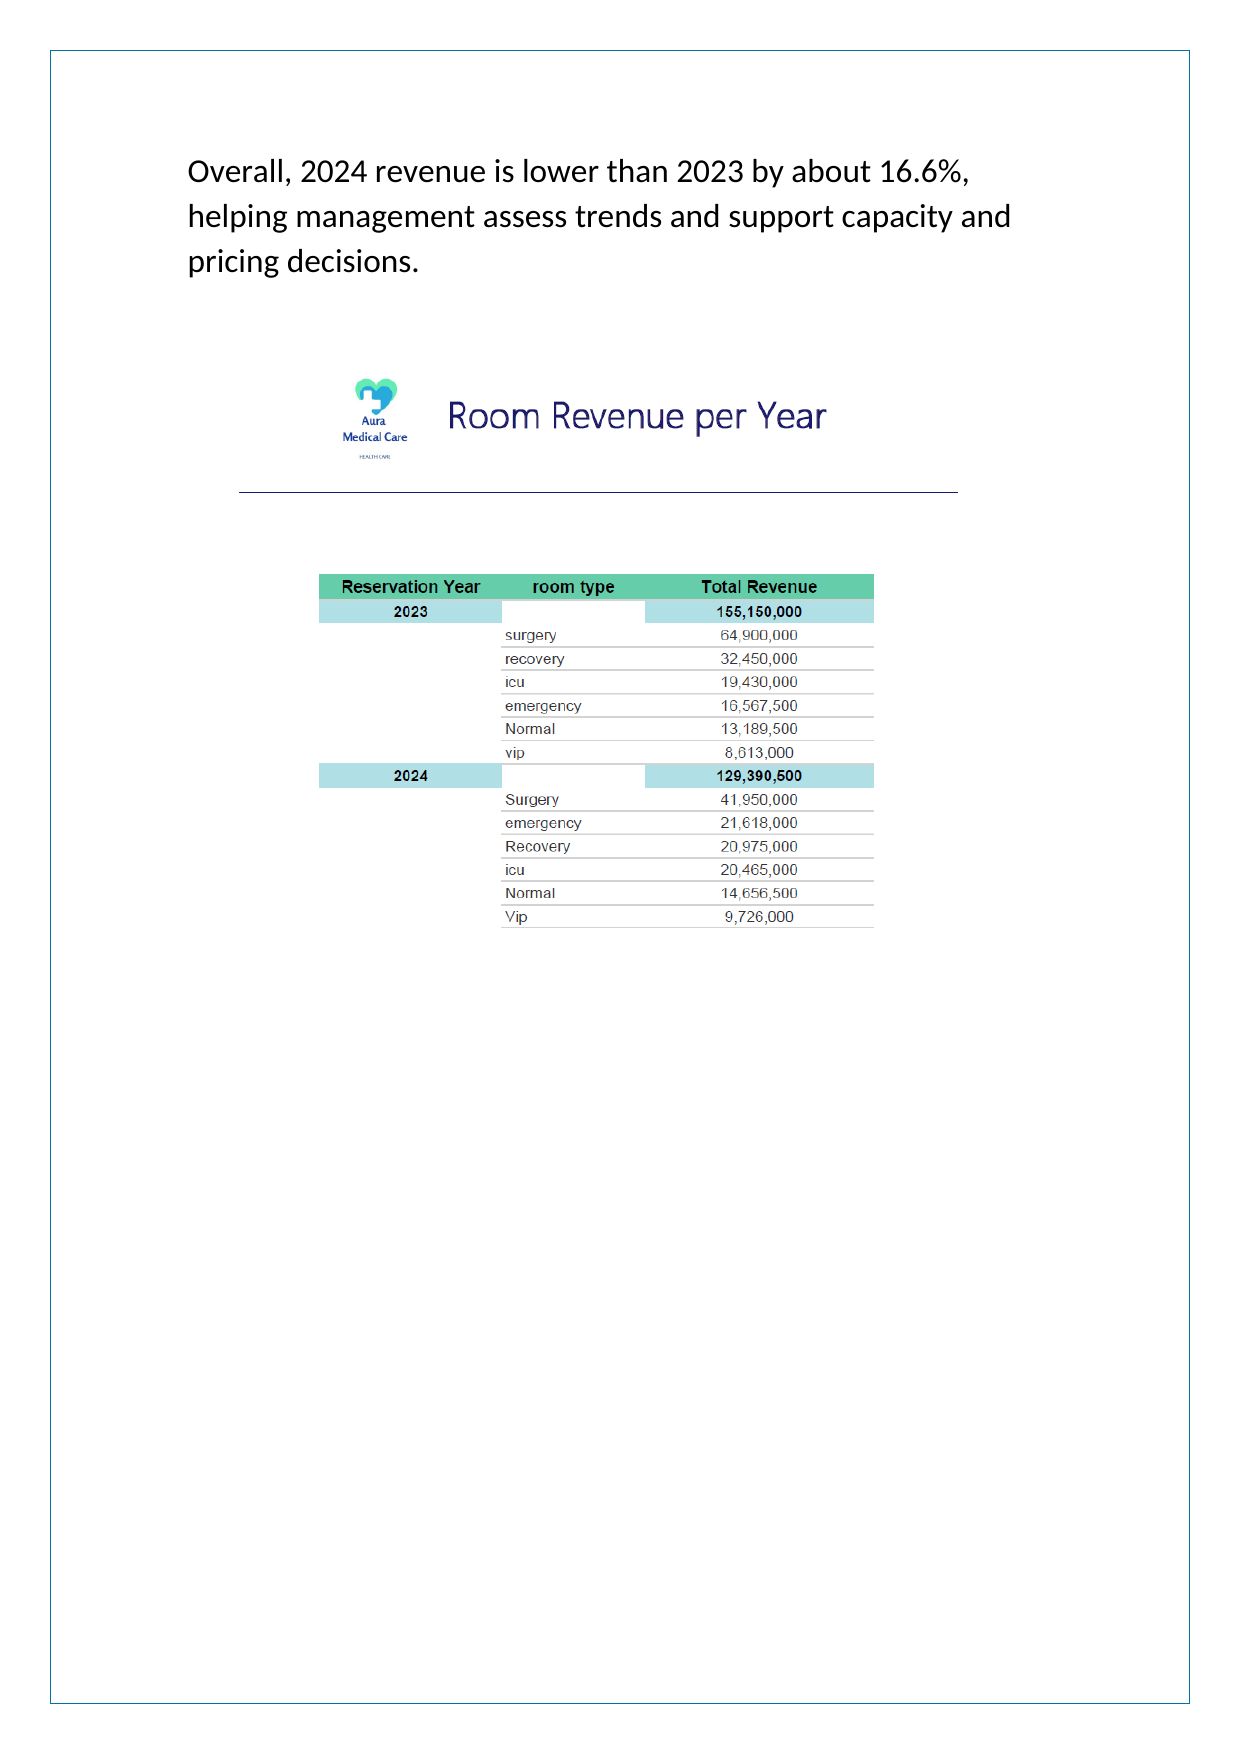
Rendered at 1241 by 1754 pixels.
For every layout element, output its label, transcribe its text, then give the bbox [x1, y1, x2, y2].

picture [187, 354, 1053, 1045]
text Overall, 2024 revenue is lower than 2023 by about 16.6%, helping management assess trends and support capacity and pricing decisions. [187, 150, 1053, 280]
